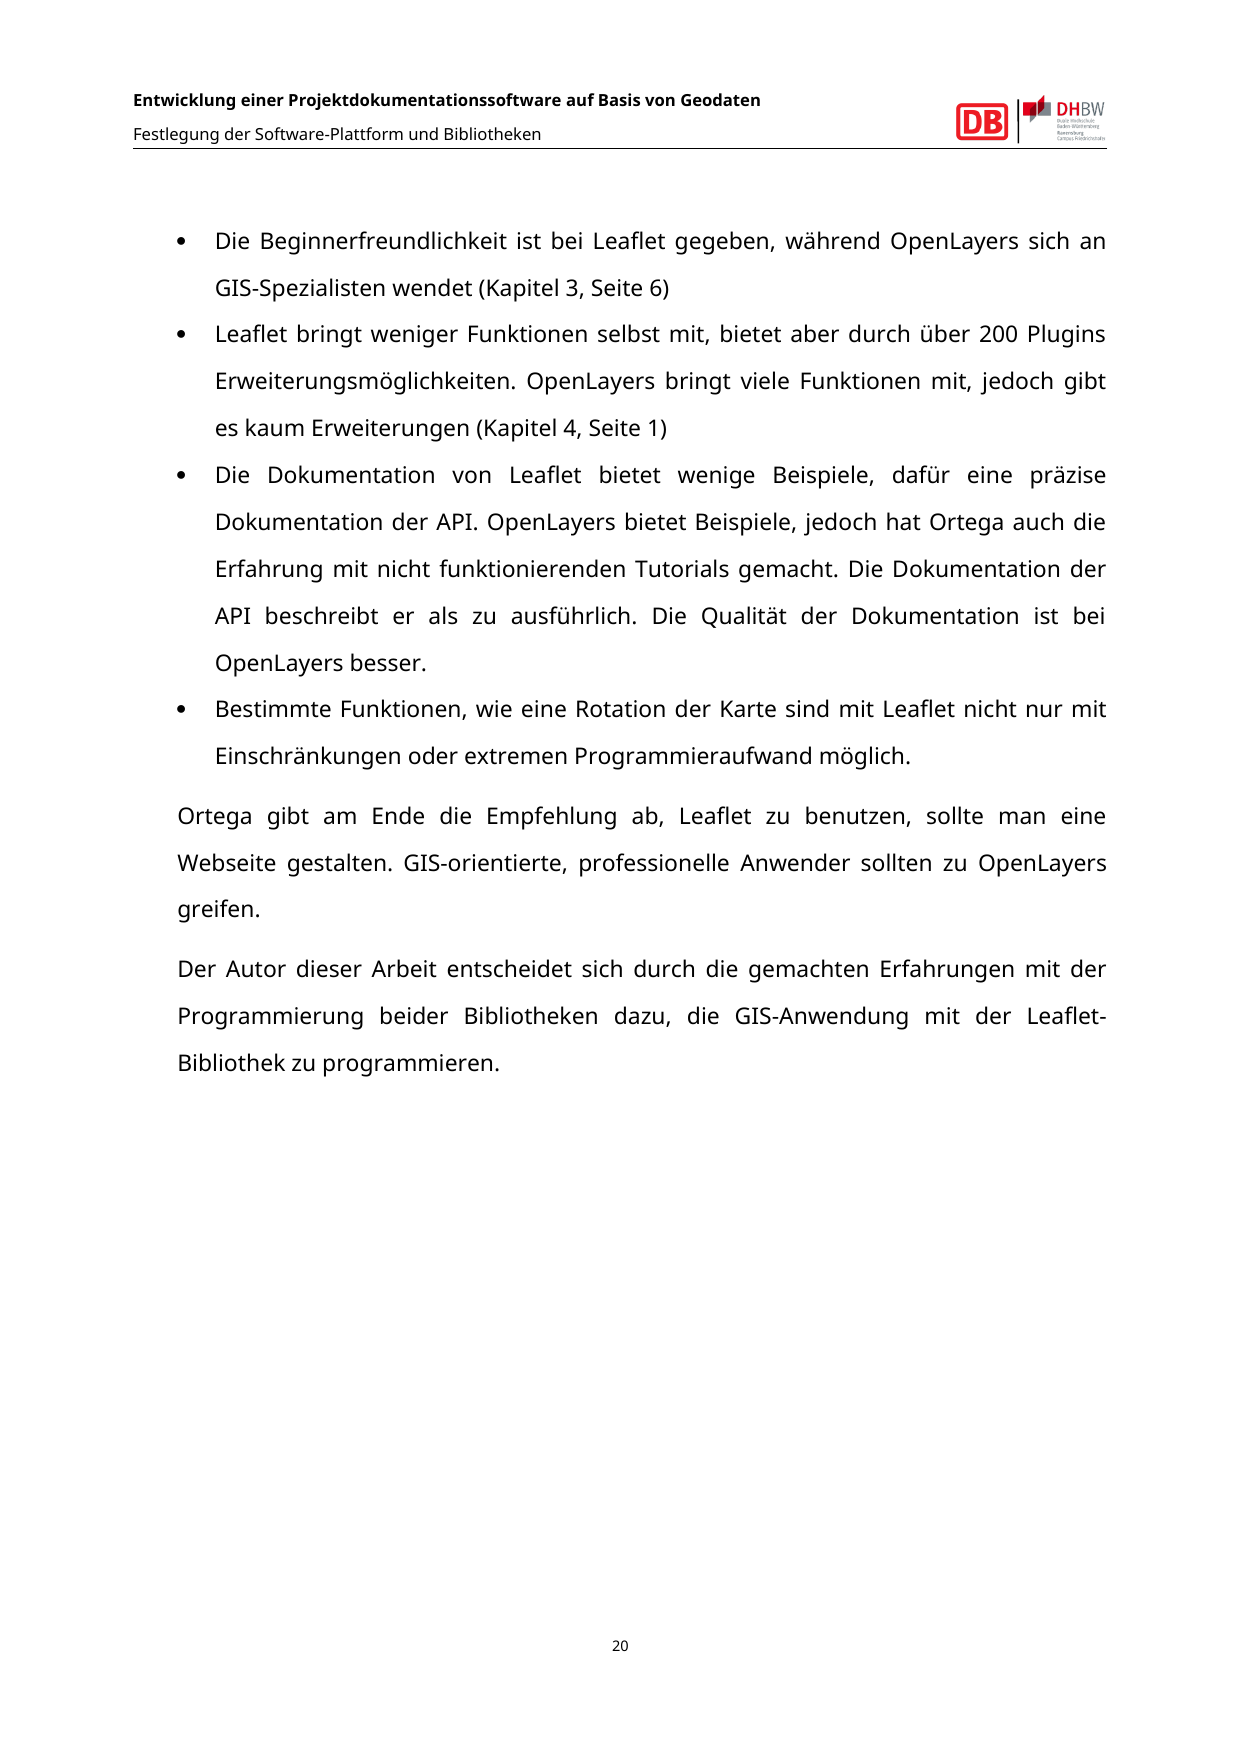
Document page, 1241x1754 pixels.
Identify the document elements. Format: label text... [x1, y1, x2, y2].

text Der Autor dieser Arbeit entscheidet sich durch die gemachten Erfahrungen mit der Programmierung beider Bibliotheken dazu, die GIS-Anwendung mit der Leaflet-Bibliothek zu programmieren. [177, 953, 1107, 1078]
picture [1023, 95, 1106, 141]
list Bestimmte Funktionen, wie eine Rotation der Karte sind mit Leaflet nicht nur mit Einschränkungen oder extremen Programmieraufwand möglich. [177, 693, 1107, 772]
text Ortega gibt am Ende die Empfehlung ab, Leaflet zu benutzen, sollte man eine Webseite gestalten. GIS-orientierte, professionelle Anwender sollten zu OpenLayers greifen. [177, 800, 1107, 925]
picture [956, 103, 1009, 141]
list Die Beginnerfreundlichkeit ist bei Leaflet gegeben, während OpenLayers sich an GIS-Spezialisten wendet (Kapitel 3, Seite 6) [177, 225, 1107, 303]
list Die Dokumentation von Leaflet bietet wenige Beispiele, dafür eine präzise Dokumentation der API. OpenLayers bietet Beispiele, jedoch hat Ortega auch die Erfahrung mit nicht funktionierenden Tutorials gemacht. Die Dokumentation der API beschreibt er als zu ausführlich. Die Qualität der Dokumentation ist bei OpenLayers besser. [177, 459, 1107, 678]
list Leaflet bringt weniger Funktionen selbst mit, bietet aber durch über 200 Plugins Erweiterungsmöglichkeiten. OpenLayers bringt viele Funktionen mit, jedoch gibt es kaum Erweiterungen (Kapitel 4, Seite 1) [177, 318, 1107, 443]
